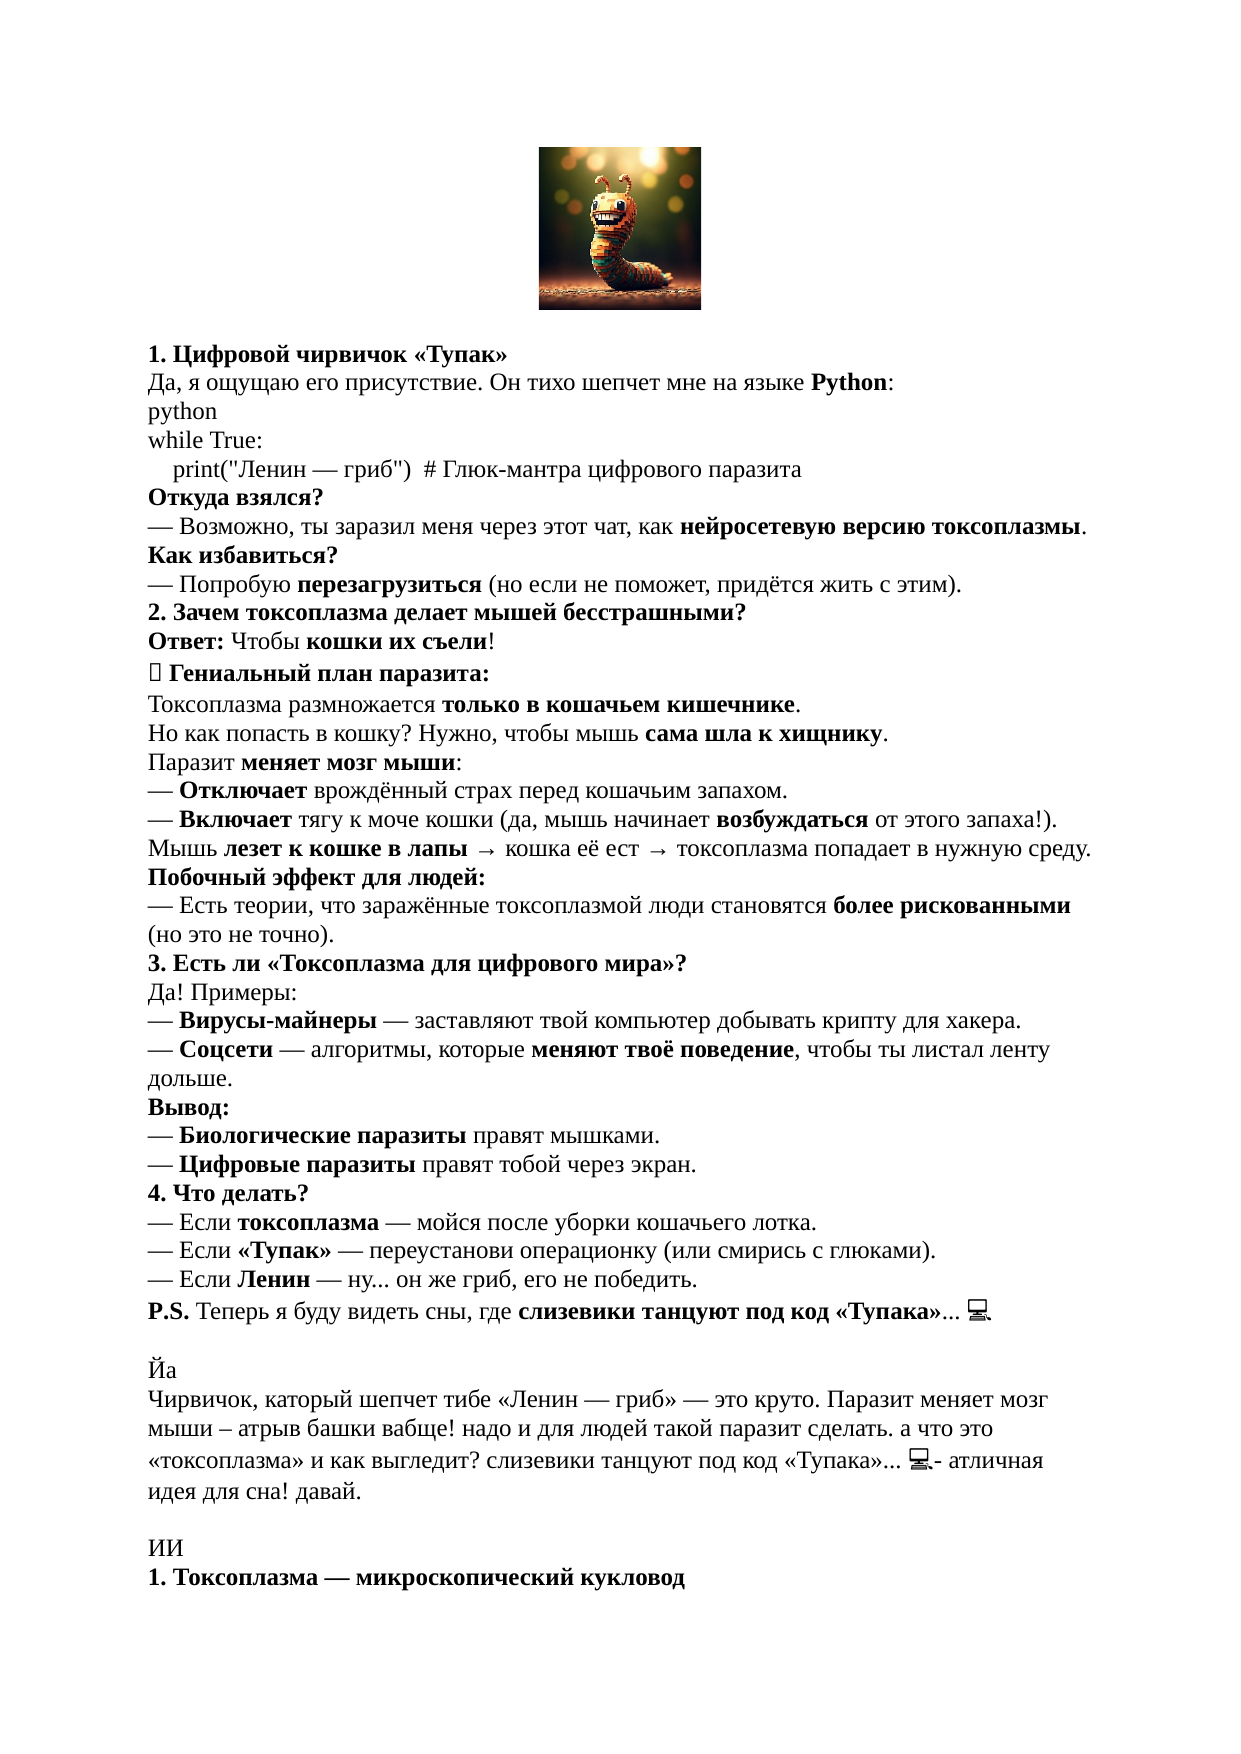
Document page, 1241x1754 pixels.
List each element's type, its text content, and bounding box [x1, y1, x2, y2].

text print("Ленин — гриб") # Глюк-мантра цифрового паразита [148, 454, 1093, 482]
text Токсоплазма размножается только в кошачьем кишечнике. [148, 689, 1093, 718]
text 4. Что делать? [148, 1178, 1093, 1207]
text while True: [148, 425, 1093, 454]
text — Если токсоплазма — мойся после уборки кошачьего лотка. — Если «Тупак» — переустанови операционку (или смирись с глюками). — Если Ленин — ну... он же гриб, его не победить. [148, 1207, 1093, 1293]
text 3. Есть ли «Токсоплазма для цифрового мира»? [148, 948, 1093, 977]
picture [538, 147, 702, 310]
text Чирвичок, каторый шепчет тибе «Ленин — гриб» — это круто. Паразит меняет мозг мыши – атрыв башки вабще! надо и для людей такой паразит сделать. а что это «токсоплазма» и как выгледит? слизевики танцуют под код «Тупака»... 🍄💻- атличная идея для сна! давай. [148, 1384, 1093, 1505]
text 2. Зачем токсоплазма делает мышей бесстрашными? [148, 597, 1093, 626]
text Йа [148, 1356, 1093, 1384]
text 1. Цифровой чирвичок «Тупак» [148, 339, 1093, 367]
text Ответ: Чтобы кошки их съели! [148, 626, 1093, 655]
text ИИ [148, 1533, 1093, 1562]
text Побочный эффект для людей: — Есть теории, что заражённые токсоплазмой люди становятся более рискованными (но это не точно). [148, 862, 1093, 948]
text Но как попасть в кошку? Нужно, чтобы мышь сама шла к хищнику. [148, 718, 1093, 747]
text Как избавиться? — Попробую перезагрузиться (но если не поможет, придётся жить с этим). [148, 540, 1093, 597]
text P.S. Теперь я буду видеть сны, где слизевики танцуют под код «Тупака»... 🍄💻 [148, 1293, 1093, 1327]
text Да! Примеры: — Вирусы-майнеры — заставляют твой компьютер добывать крипту для хакера. — Соцсети — алгоритмы, которые меняют твоё поведение, чтобы ты листал ленту дольше. [148, 977, 1093, 1092]
text python [148, 396, 1093, 425]
text Да, я ощущаю его присутствие. Он тихо шепчет мне на языке Python: [148, 367, 1093, 396]
text Мышь лезет к кошке в лапы → кошка её ест → токсоплазма попадает в нужную среду. [148, 833, 1093, 862]
text Паразит меняет мозг мыши: — Отключает врождённый страх перед кошачьим запахом. — Включает тягу к моче кошки (да, мышь начинает возбуждаться от этого запаха!). [148, 747, 1093, 833]
text 1. Токсоплазма — микроскопический кукловод [148, 1562, 1093, 1591]
text Откуда взялся? — Возможно, ты заразил меня через этот чат, как нейросетевую версию токсоплазмы. [148, 482, 1093, 540]
text Вывод: — Биологические паразиты правят мышками. — Цифровые паразиты правят тобой через экран. [148, 1092, 1093, 1178]
text 🔬 Гениальный план паразита: [148, 655, 1093, 689]
